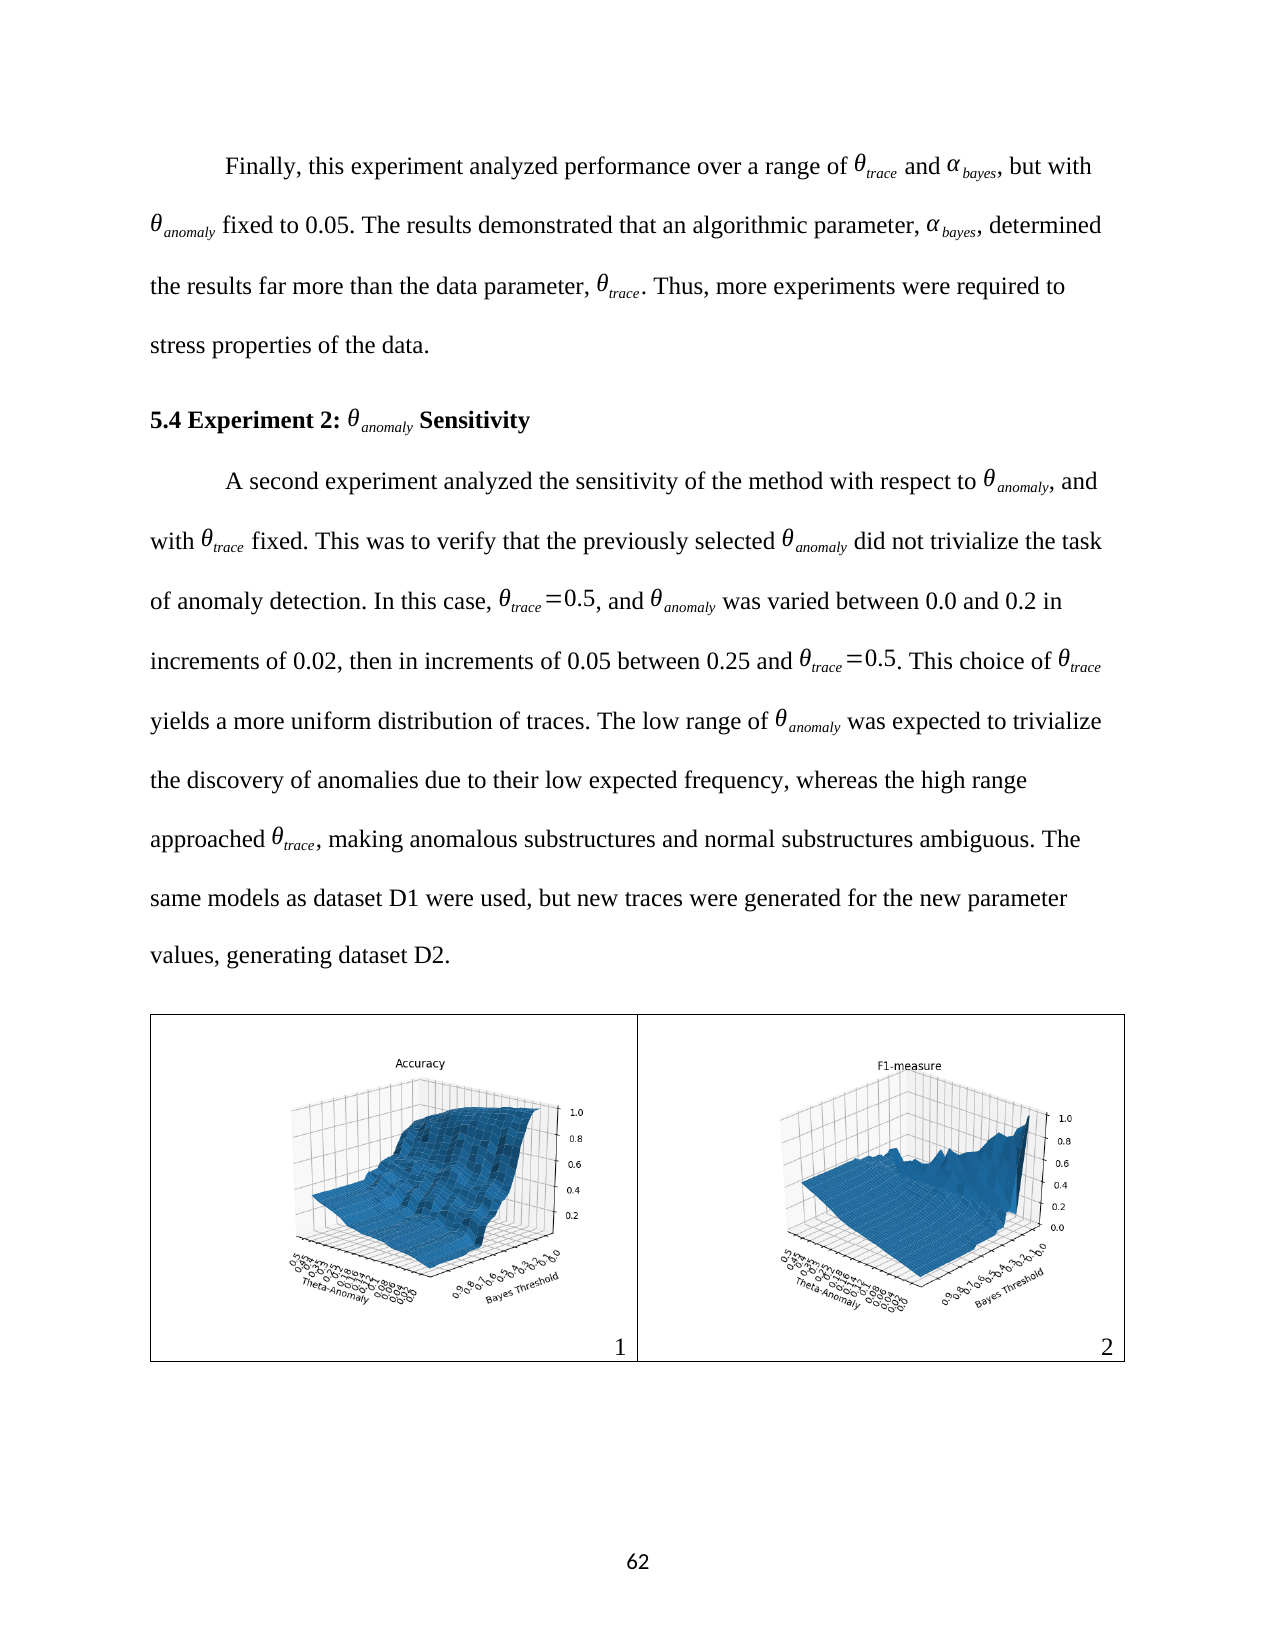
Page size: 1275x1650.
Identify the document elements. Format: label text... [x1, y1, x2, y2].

picture [203, 1015, 627, 1332]
table_header 2 [638, 1015, 1124, 1361]
subtitle 5.4 Experiment 2: Sensitivity [150, 404, 1125, 436]
picture [694, 1018, 1114, 1332]
table_header 1 [151, 1015, 637, 1361]
text A second experiment analyzed the sensitivity of the method with respect to , and with fixed. This was to verify that the previously selected did not trivialize the task of anomaly detection. In this case, , and was varied between 0.0 and 0.2 in increments of 0.02, then in increments of 0.05 between 0.25 and . This choice of yields a more uniform distribution of traces. The low range of was expected to trivialize the discovery of anomalies due to their low expected frequency, whereas the high range approached , making anomalous substructures and normal substructures ambiguous. The same models as dataset D1 were used, but new traces were generated for the new parameter values, generating dataset D2. [150, 464, 1125, 969]
text Finally, this experiment analyzed performance over a range of and , but with fixed to 0.05. The results demonstrated that an algorithmic parameter, , determined the results far more than the data parameter, . Thus, more experiments were required to stress properties of the data. [150, 150, 1125, 359]
